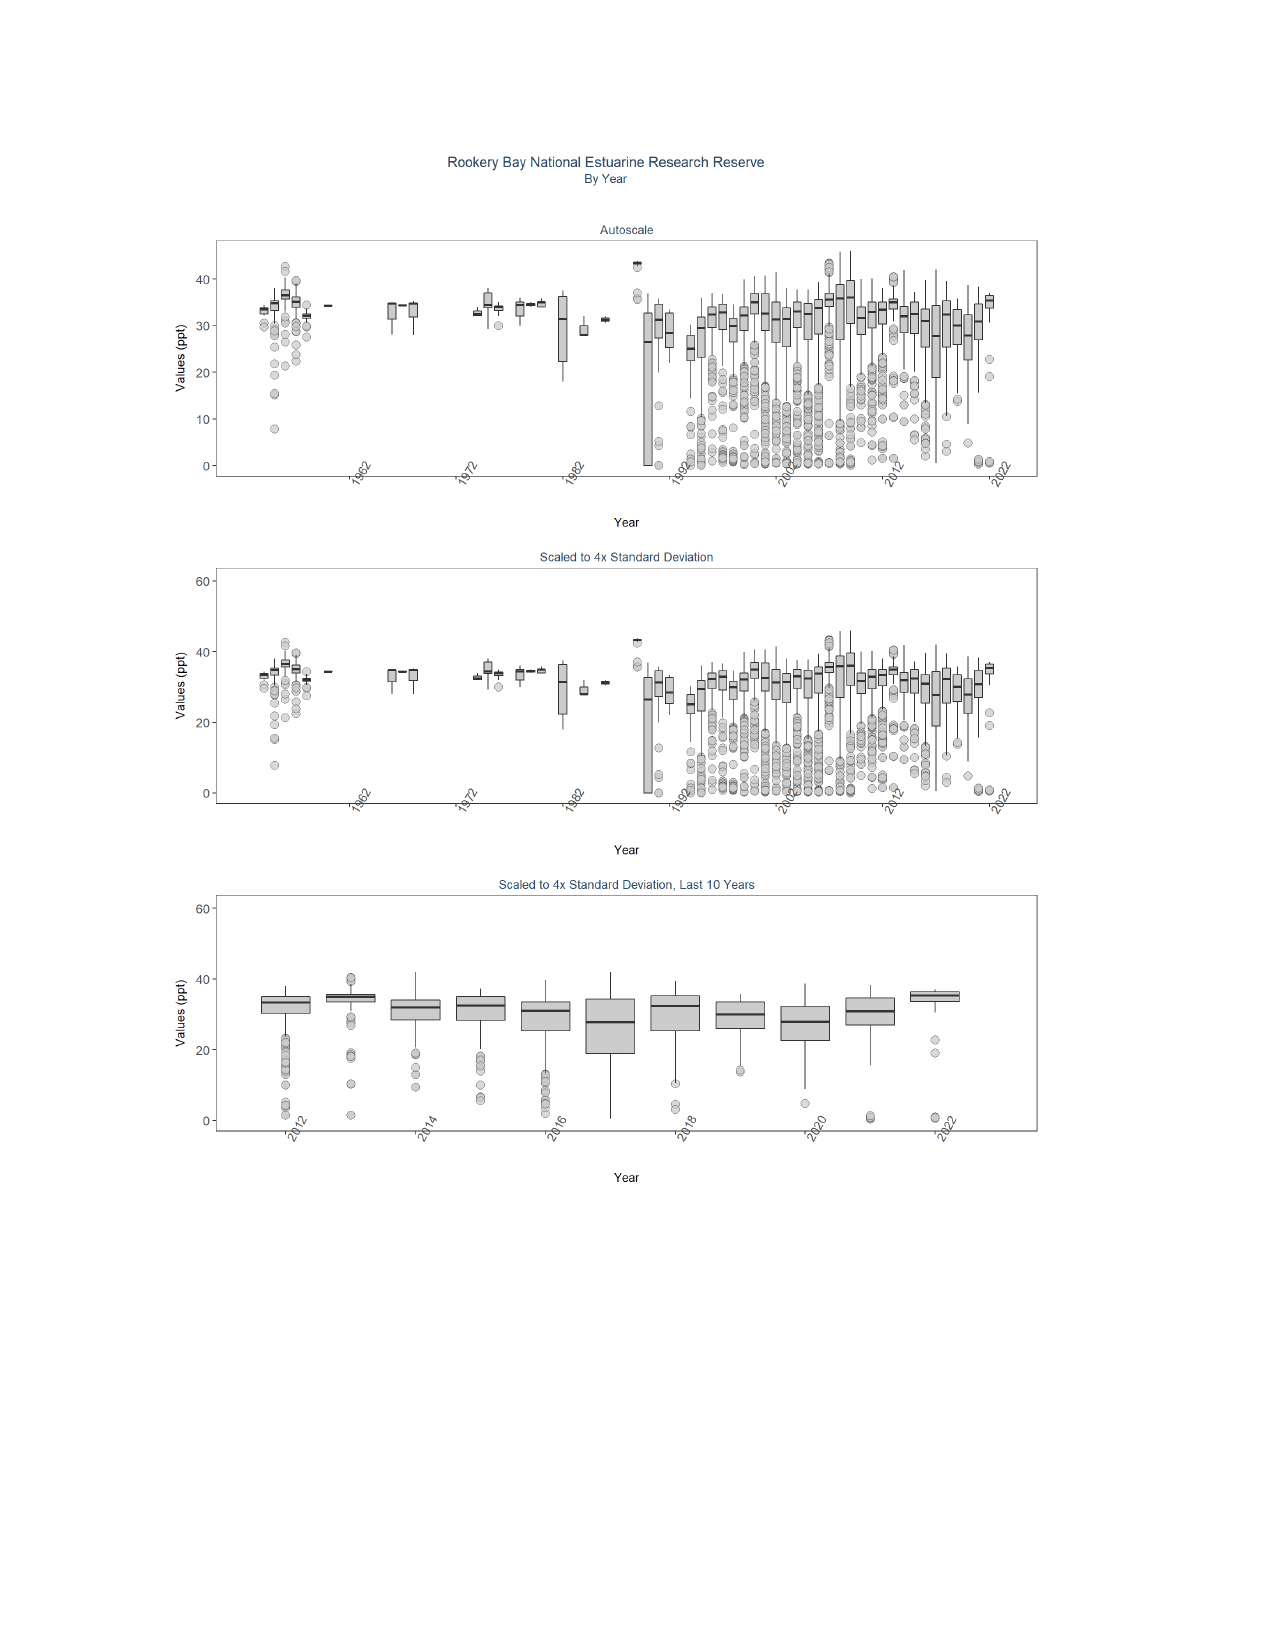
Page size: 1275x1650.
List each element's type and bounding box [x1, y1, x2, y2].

picture [168, 150, 1044, 1200]
